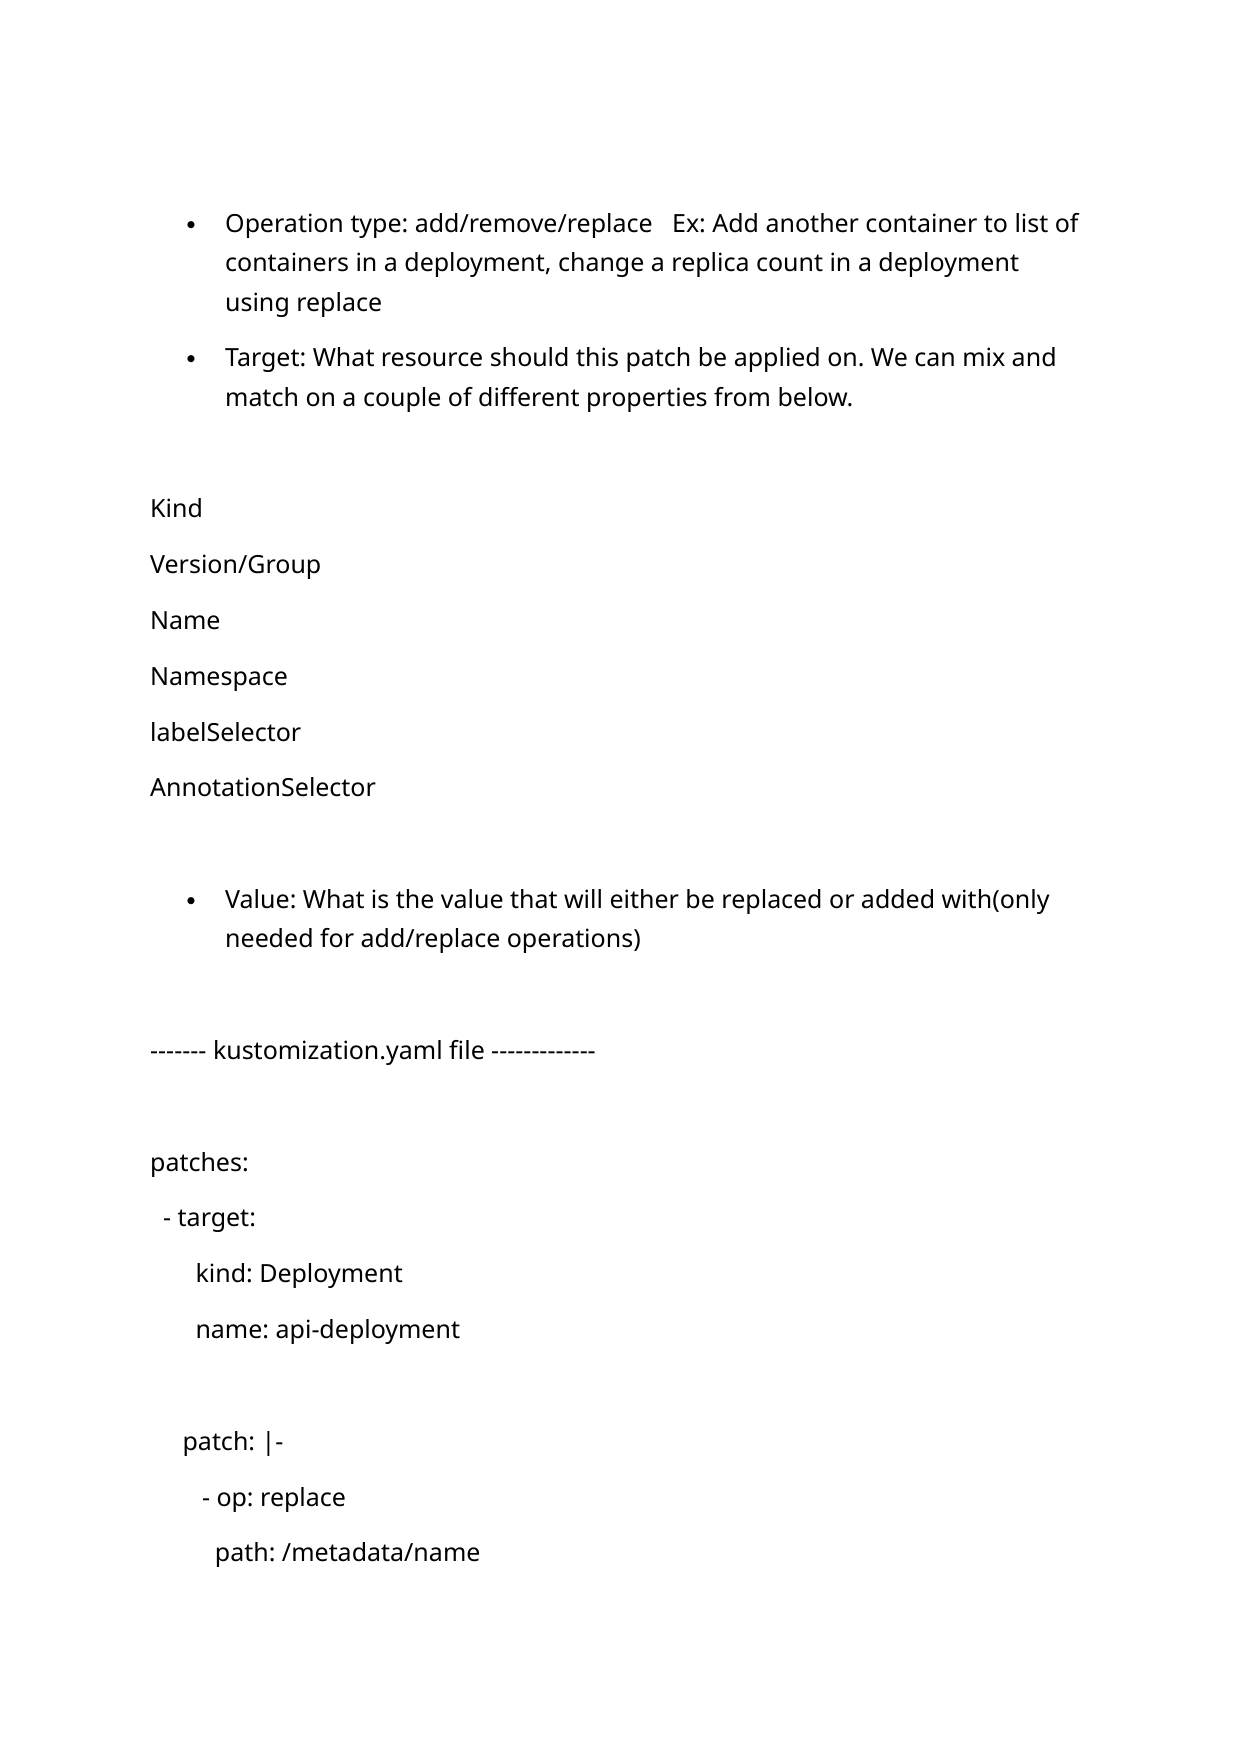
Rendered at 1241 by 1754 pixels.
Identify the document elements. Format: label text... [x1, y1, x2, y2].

text labelSelector [150, 714, 1090, 748]
text name: api-deployment [150, 1312, 1090, 1346]
list Target: What resource should this patch be applied on. We can mix and match on a couple of different properties from below. [187, 340, 1090, 413]
text Version/Group [150, 547, 1090, 581]
list Operation type: add/remove/replace Ex: Add another container to list of containers in a deployment, change a replica count in a deployment using replace [187, 206, 1090, 318]
text AnnotationSelector [150, 770, 1090, 804]
list Value: What is the value that will either be replaced or added with(only needed for add/replace operations) [187, 882, 1090, 955]
text Kind [150, 491, 1090, 525]
text kind: Deployment [150, 1256, 1090, 1290]
text ------- kustomization.yaml file ------------- [150, 1032, 1090, 1067]
text - op: replace [150, 1479, 1090, 1513]
text - target: [150, 1200, 1090, 1234]
text Name [150, 602, 1090, 637]
text patch: |- [150, 1423, 1090, 1457]
text path: /metadata/name [150, 1535, 1090, 1569]
text Namespace [150, 658, 1090, 692]
text patches: [150, 1144, 1090, 1178]
